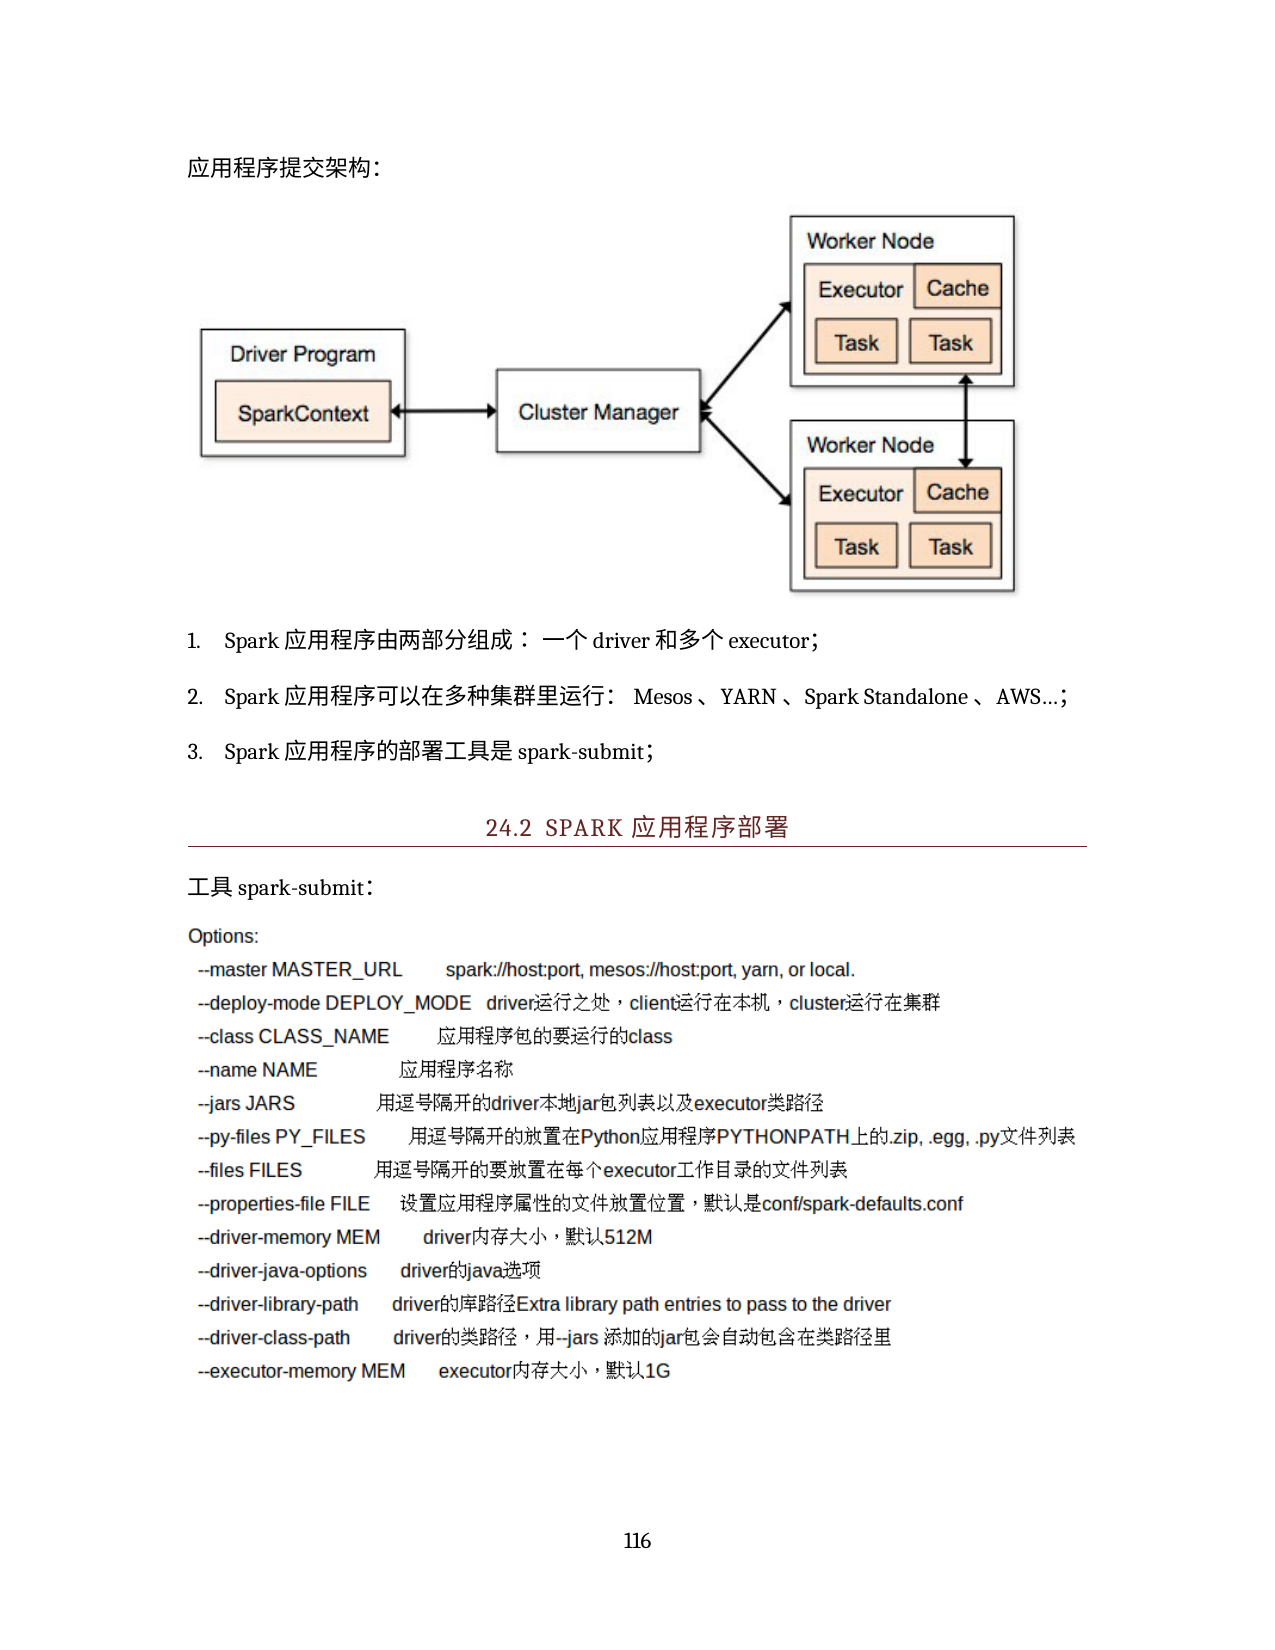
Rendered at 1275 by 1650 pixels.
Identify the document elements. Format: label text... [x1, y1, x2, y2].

subtitle Spark 应用程序部署 [187, 809, 1087, 847]
list Spark 应用程序由两部分组成： 一个driver 和多个executor； [187, 622, 1087, 655]
text 工具spark-submit： [187, 869, 1087, 903]
list Spark 应用程序的部署工具是spark-submit； [187, 733, 1087, 766]
text 应用程序提交架构： [187, 150, 1087, 183]
list Spark 应用程序可以在多种集群里运行： Mesos 、YARN 、Spark Standalone 、AWS…； [187, 677, 1087, 711]
